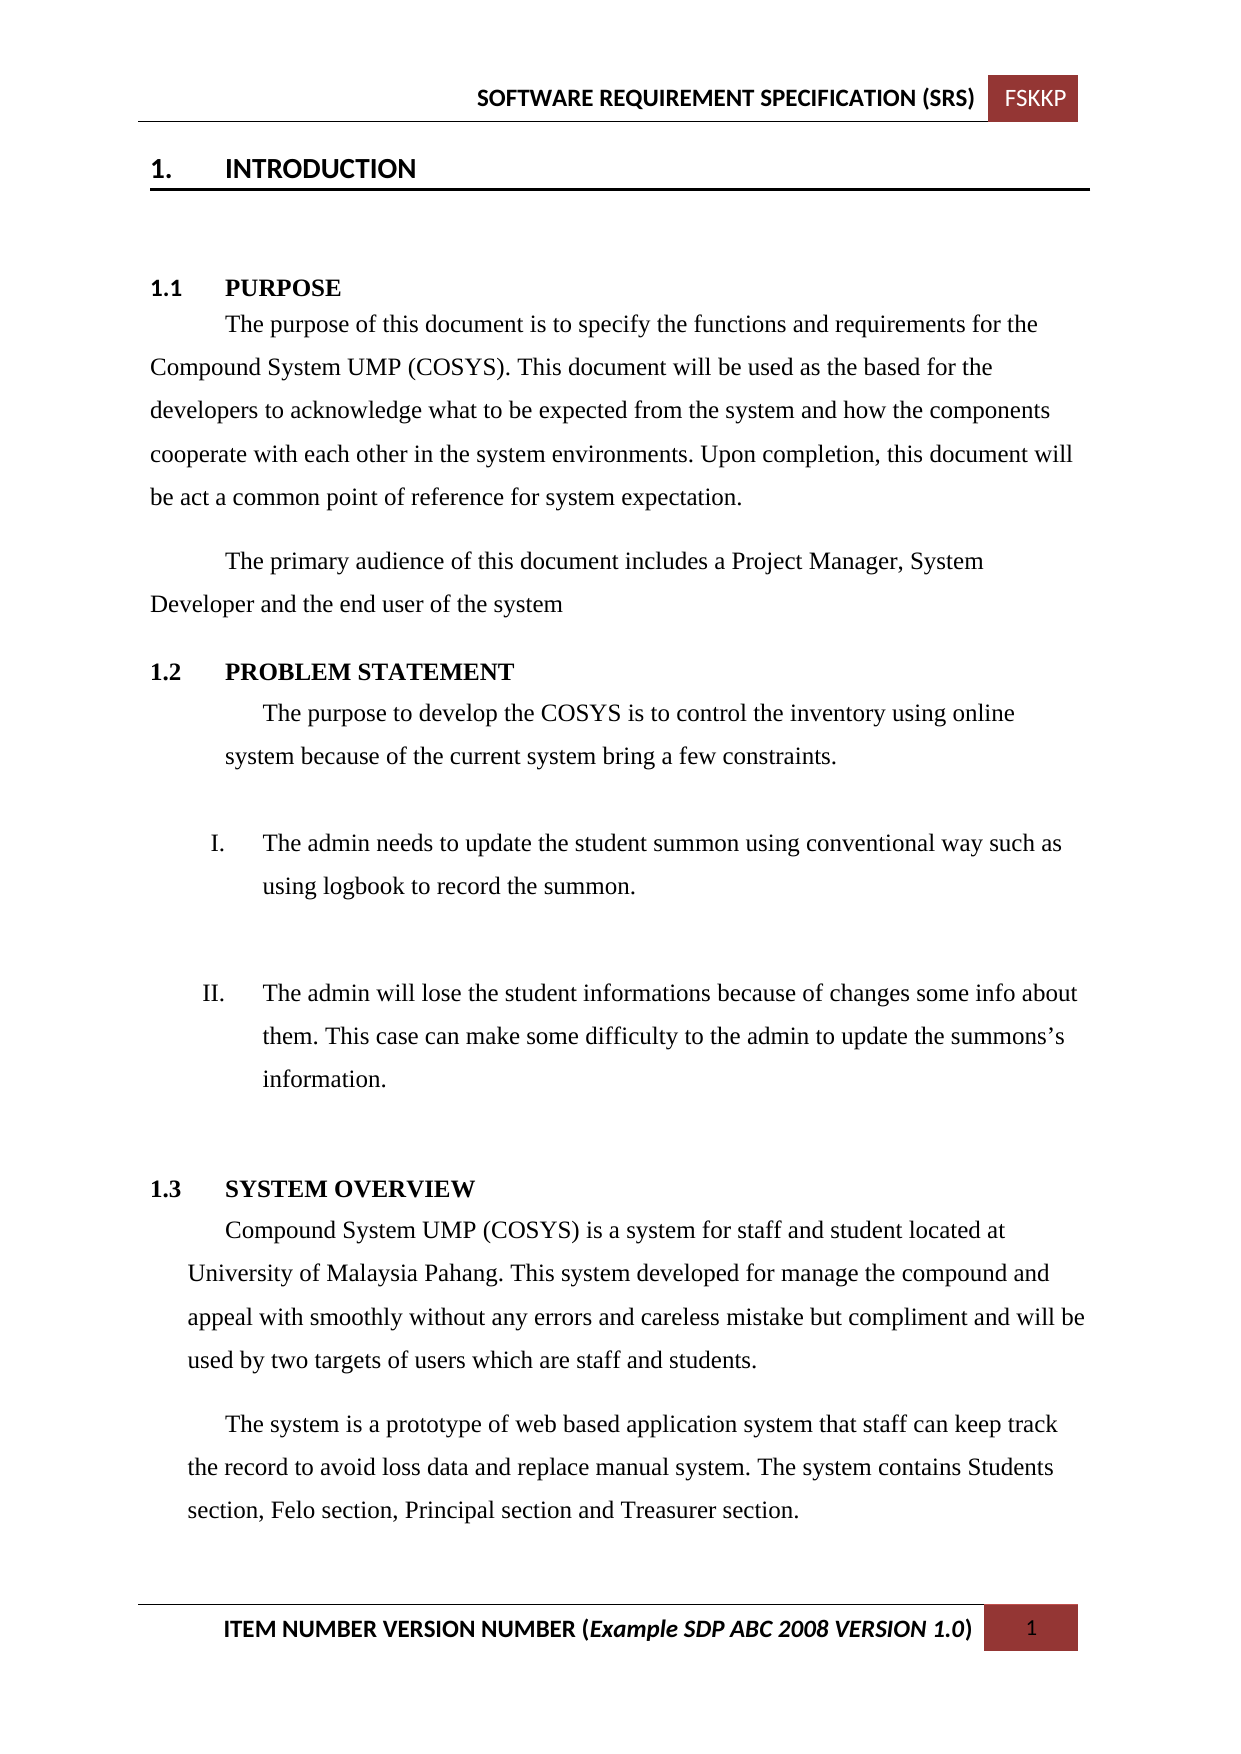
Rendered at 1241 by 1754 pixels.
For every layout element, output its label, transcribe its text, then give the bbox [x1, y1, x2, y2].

list The admin needs to update the student summon using conventional way such as using logbook to record the summon. [225, 828, 1090, 899]
subtitle SYSTEM OVERVIEW [150, 1174, 1090, 1203]
list The admin will lose the student informations because of changes some info about them. This case can make some difficulty to the admin to update the summons’s information. [225, 978, 1090, 1093]
list Compound System UMP (COSYS) is a system for staff and student located at University of Malaysia Pahang. This system developed for manage the compound and appeal with smoothly without any errors and careless mistake but compliment and will be used by two targets of users which are staff and students. [187, 1215, 1090, 1373]
subtitle PROBLEM STATEMENT [150, 657, 1090, 686]
text 1. INTRODUCTION [150, 150, 1090, 188]
subtitle 1.1 PURPOSE [150, 272, 1090, 303]
list The system is a prototype of web based application system that staff can keep track the record to avoid loss data and replace manual system. The system contains Students section, Felo section, Principal section and Treasurer section. [187, 1409, 1090, 1524]
text The purpose of this document is to specify the functions and requirements for the Compound System UMP (COSYS). This document will be used as the based for the developers to acknowledge what to be expected from the system and how the components cooperate with each other in the system environments. Upon completion, this document will be act a common point of reference for system expectation. [150, 309, 1090, 511]
text The purpose to develop the COSYS is to control the inventory using online system because of the current system bring a few constraints. [225, 698, 1090, 770]
text The primary audience of this document includes a Project Manager, System Developer and the end user of the system [150, 546, 1090, 618]
